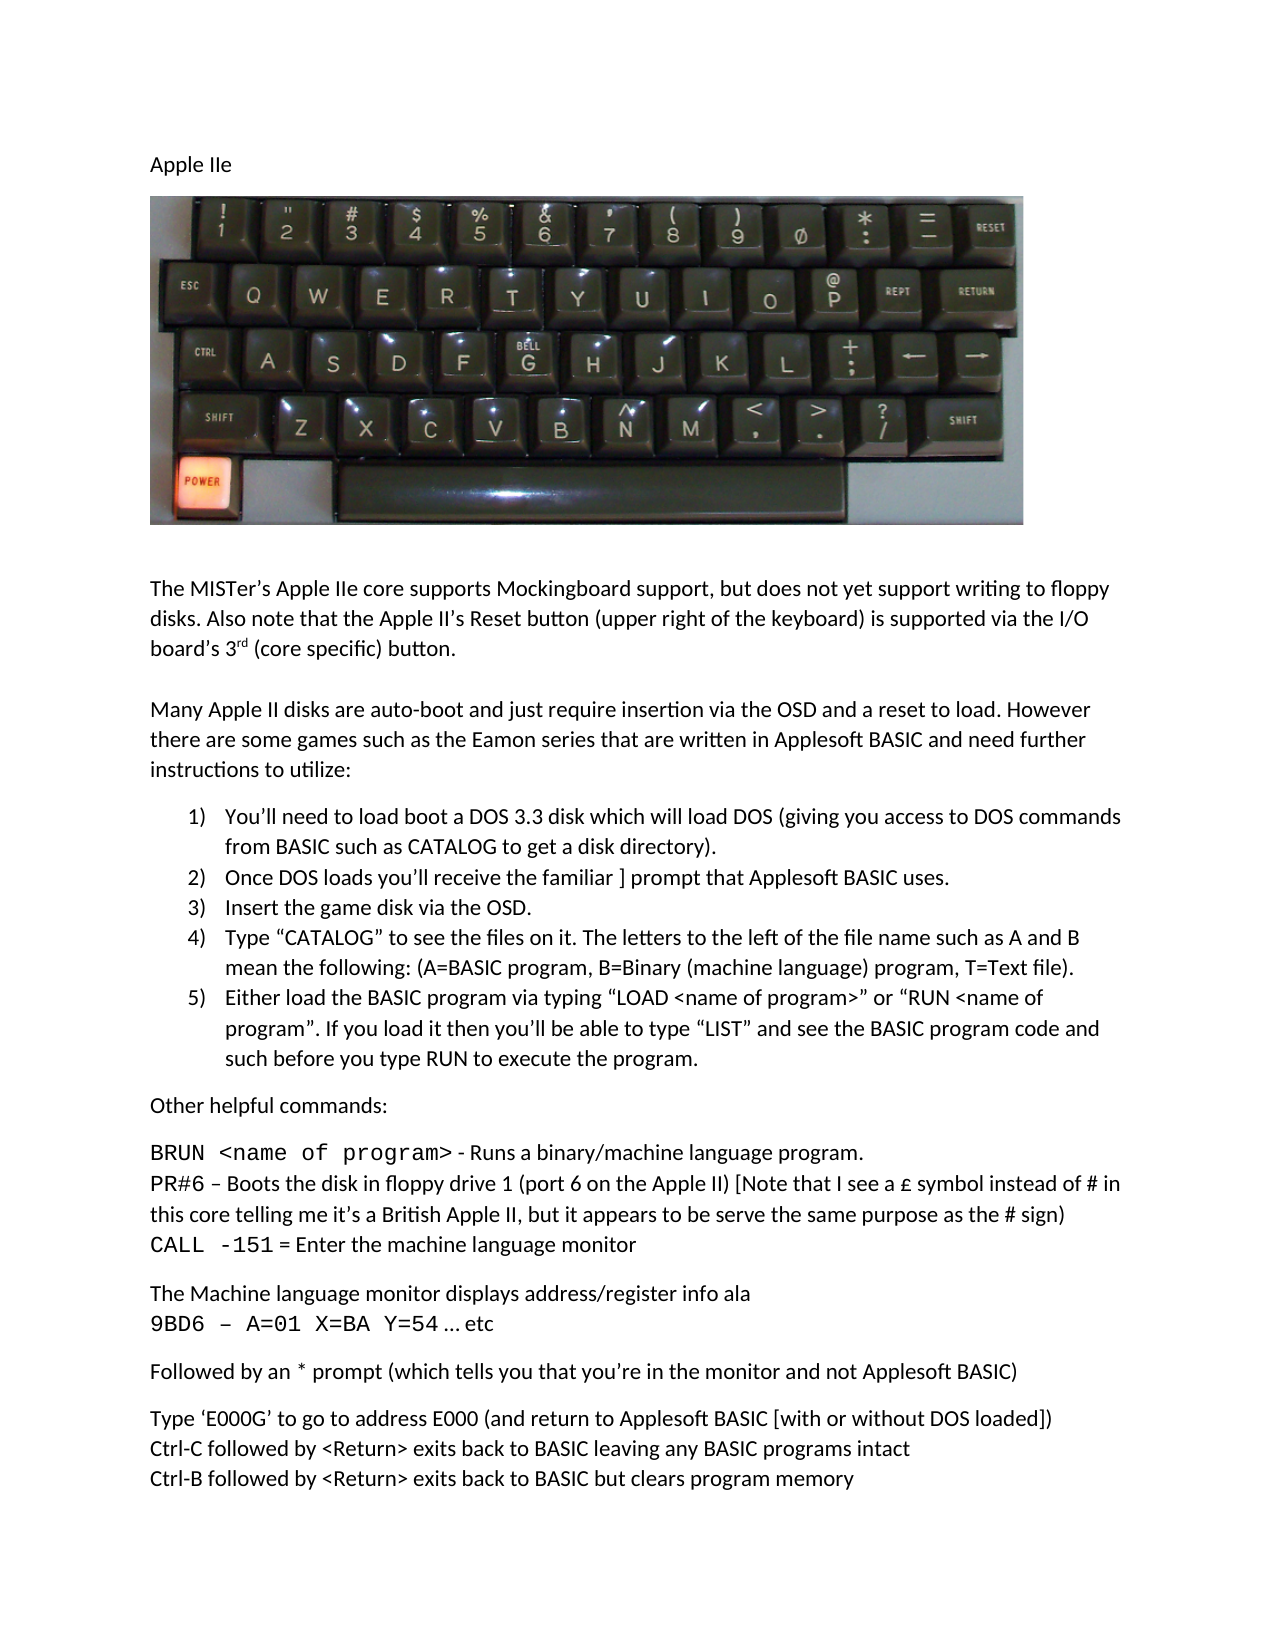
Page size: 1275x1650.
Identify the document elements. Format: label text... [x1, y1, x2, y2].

picture [150, 196, 1024, 525]
list Insert the game disk via the OSD. [187, 893, 1125, 921]
text Apple IIe [150, 150, 1125, 178]
text Type ‘E000G’ to go to address E000 (and return to Applesoft BASIC [with or without DOS loaded]) Ctrl-C followed by <Return> exits back to BASIC leaving any BASIC programs intact Ctrl-B followed by <Return> exits back to BASIC but clears program memory [150, 1404, 1125, 1492]
list Once DOS loads you’ll receive the familiar ] prompt that Applesoft BASIC uses. [187, 863, 1125, 891]
list Type “CATALOG” to see the files on it. The letters to the left of the file name such as A and B mean the following: (A=BASIC program, B=Binary (machine language) program, T=Text file). [187, 923, 1125, 981]
text The Machine language monitor displays address/register info ala 9BD6 – A=01 X=BA Y=54 … etc [150, 1279, 1125, 1338]
text BRUN <name of program> - Runs a binary/machine language program. PR#6 – Boots the disk in floppy drive 1 (port 6 on the Apple II) [Note that I see a £ symbol instead of # in this core telling me it’s a British Apple II, but it appears to be serve the same purpose as the # sign) CALL -151 = Enter the machine language monitor [150, 1138, 1125, 1260]
text Followed by an * prompt (which tells you that you’re in the monitor and not Applesoft BASIC) [150, 1357, 1125, 1385]
text The MISTer’s Apple IIe core supports Mockingboard support, but does not yet support writing to floppy disks. Also note that the Apple II’s Reset button (upper right of the keyboard) is supported via the I/O board’s 3rd (core specific) button. Many Apple II disks are auto-boot and just require insertion via the OSD and a reset to load. However there are some games such as the Eamon series that are written in Applesoft BASIC and need further instructions to utilize: [150, 544, 1125, 783]
text Other helpful commands: [150, 1091, 1125, 1119]
list You’ll need to load boot a DOS 3.3 disk which will load DOS (giving you access to DOS commands from BASIC such as CATALOG to get a disk directory). [187, 802, 1125, 860]
list Either load the BASIC program via typing “LOAD <name of program>” or “RUN <name of program”. If you load it then you’ll be able to type “LIST” and see the BASIC program code and such before you type RUN to execute the program. [187, 983, 1125, 1072]
